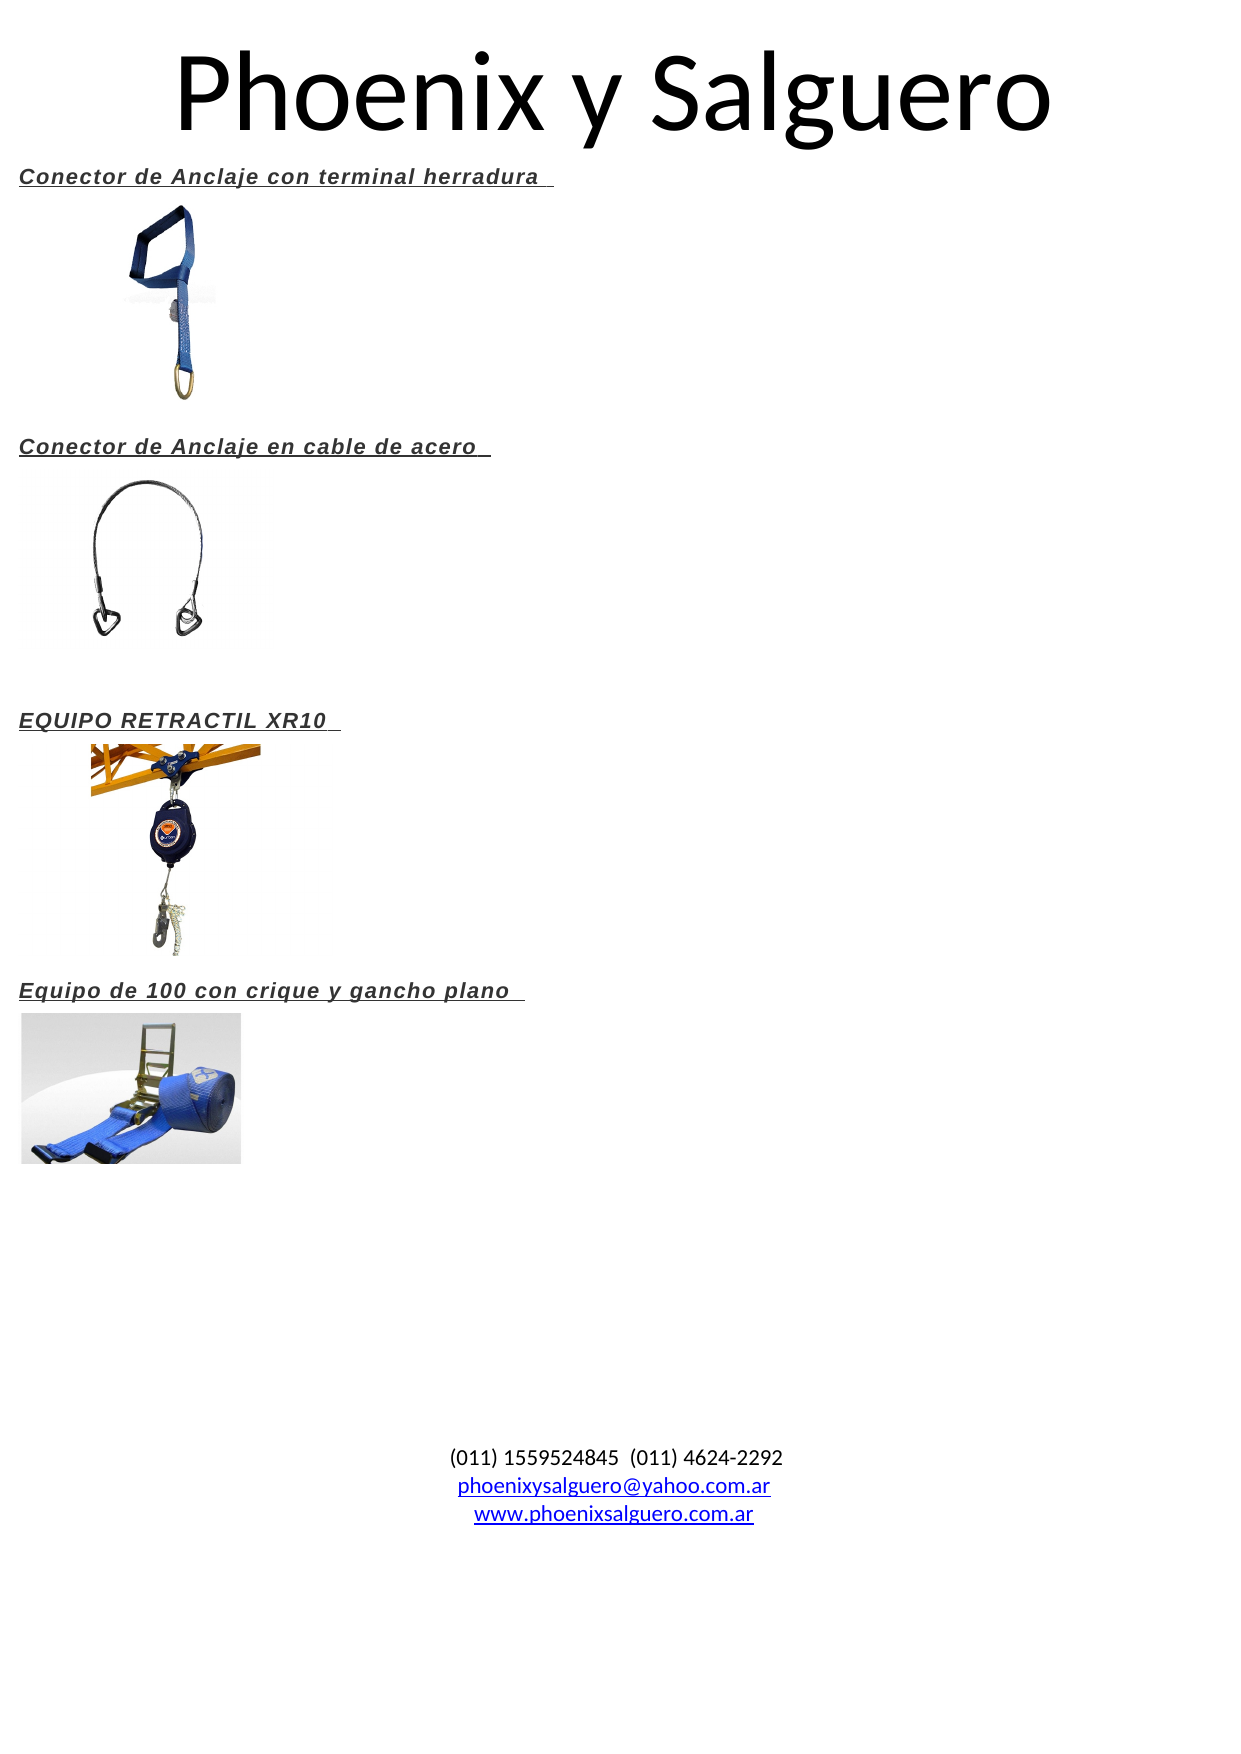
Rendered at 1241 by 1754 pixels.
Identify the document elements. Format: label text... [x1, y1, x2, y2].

subtitle EQUIPO RETRACTIL XR10 [19, 707, 1209, 733]
picture [18, 744, 333, 956]
subtitle Conector de Anclaje con terminal herradura [19, 162, 1209, 189]
subtitle Equipo de 100 con crique y gancho plano [19, 977, 1209, 1003]
subtitle Conector de Anclaje en cable de acero [19, 432, 1209, 459]
picture [18, 469, 274, 649]
picture [18, 1013, 244, 1164]
picture [18, 199, 334, 412]
